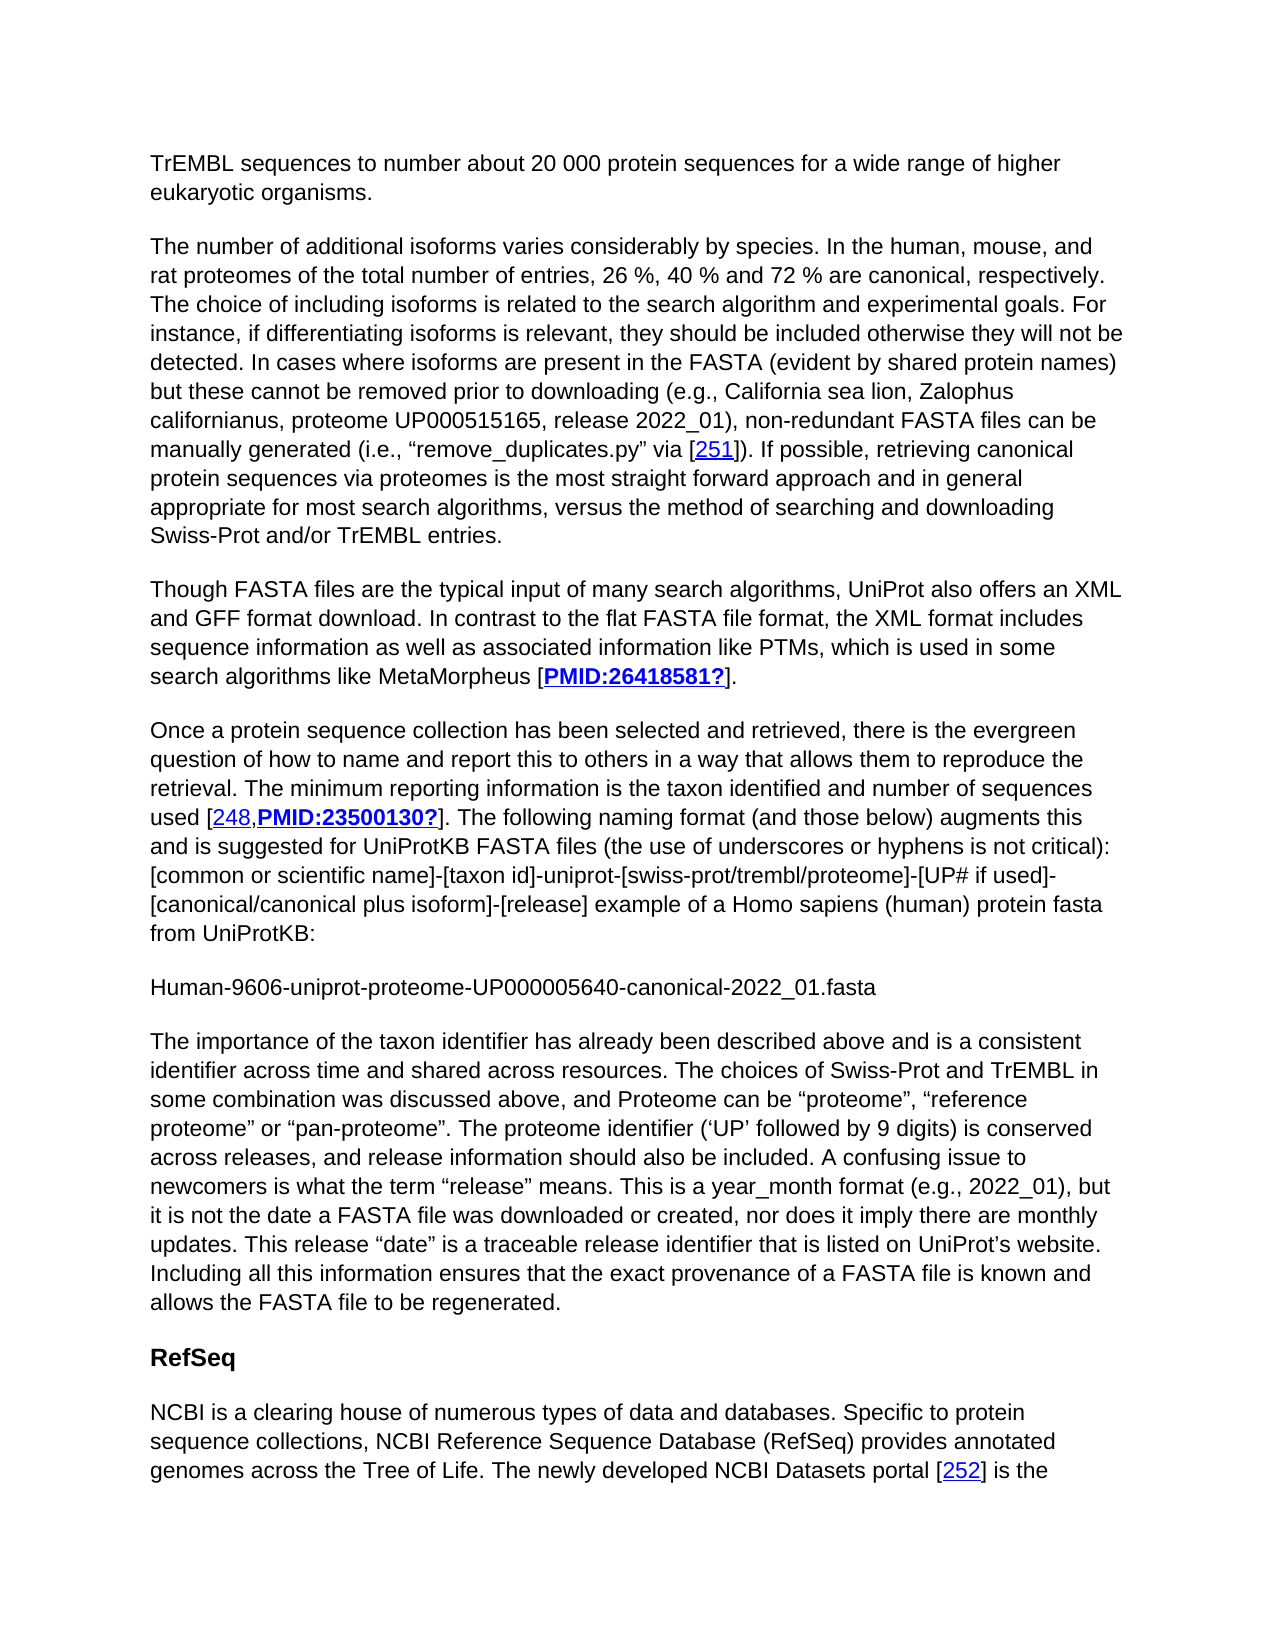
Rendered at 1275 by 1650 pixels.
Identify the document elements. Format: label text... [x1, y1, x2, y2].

text The importance of the taxon identifier has already been described above and is a consistent identifier across time and shared across resources. The choices of Swiss-Prot and TrEMBL in some combination was discussed above, and Proteome can be “proteome”, “reference proteome” or “pan-proteome”. The proteome identifier (‘UP’ followed by 9 digits) is conserved across releases, and release information should also be included. A confusing issue to newcomers is what the term “release” means. This is a year_month format (e.g., 2022_01), but it is not the date a FASTA file was downloaded or created, nor does it imply there are monthly updates. This release “date” is a traceable release identifier that is listed on UniProt’s website. Including all this information ensures that the exact provenance of a FASTA file is known and allows the FASTA file to be regenerated. [150, 1028, 1125, 1315]
text Though FASTA files are the typical input of many search algorithms, UniProt also offers an XML and GFF format download. In contrast to the flat FASTA file format, the XML format includes sequence information as well as associated information like PTMs, which is used in some search algorithms like MetaMorpheus [PMID:26418581?]. [150, 576, 1125, 690]
text Once a protein sequence collection has been selected and retrieved, there is the evergreen question of how to name and report this to others in a way that allows them to reproduce the retrieval. The minimum reporting information is the taxon identified and number of sequences used [248,PMID:23500130?]. The following naming format (and those below) augments this and is suggested for UniProtKB FASTA files (the use of underscores or hyphens is not critical): [common or scientific name]-[taxon id]-uniprot-[swiss-prot/trembl/proteome]-[UP# if used]-[canonical/canonical plus isoform]-[release] example of a Homo sapiens (human) protein fasta from UniProtKB: [150, 717, 1125, 946]
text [150, 150, 1125, 205]
subtitle RefSeq [150, 1342, 1125, 1371]
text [150, 1399, 1125, 1483]
text Human-9606-uniprot-proteome-UP000005640-canonical-2022_01.fasta [150, 974, 1125, 1000]
text The number of additional isoforms varies considerably by species. In the human, mouse, and rat proteomes of the total number of entries, 26 %, 40 % and 72 % are canonical, respectively. The choice of including isoforms is related to the search algorithm and experimental goals. For instance, if differentiating isoforms is relevant, they should be included otherwise they will not be detected. In cases where isoforms are present in the FASTA (evident by shared protein names) but these cannot be removed prior to downloading (e.g., California sea lion, Zalophus californianus, proteome UP000515165, release 2022_01), non-redundant FASTA files can be manually generated (i.e., “remove_duplicates.py” via [251]). If possible, retrieving canonical protein sequences via proteomes is the most straight forward approach and in general appropriate for most search algorithms, versus the method of searching and downloading Swiss-Prot and/or TrEMBL entries. [150, 233, 1125, 549]
